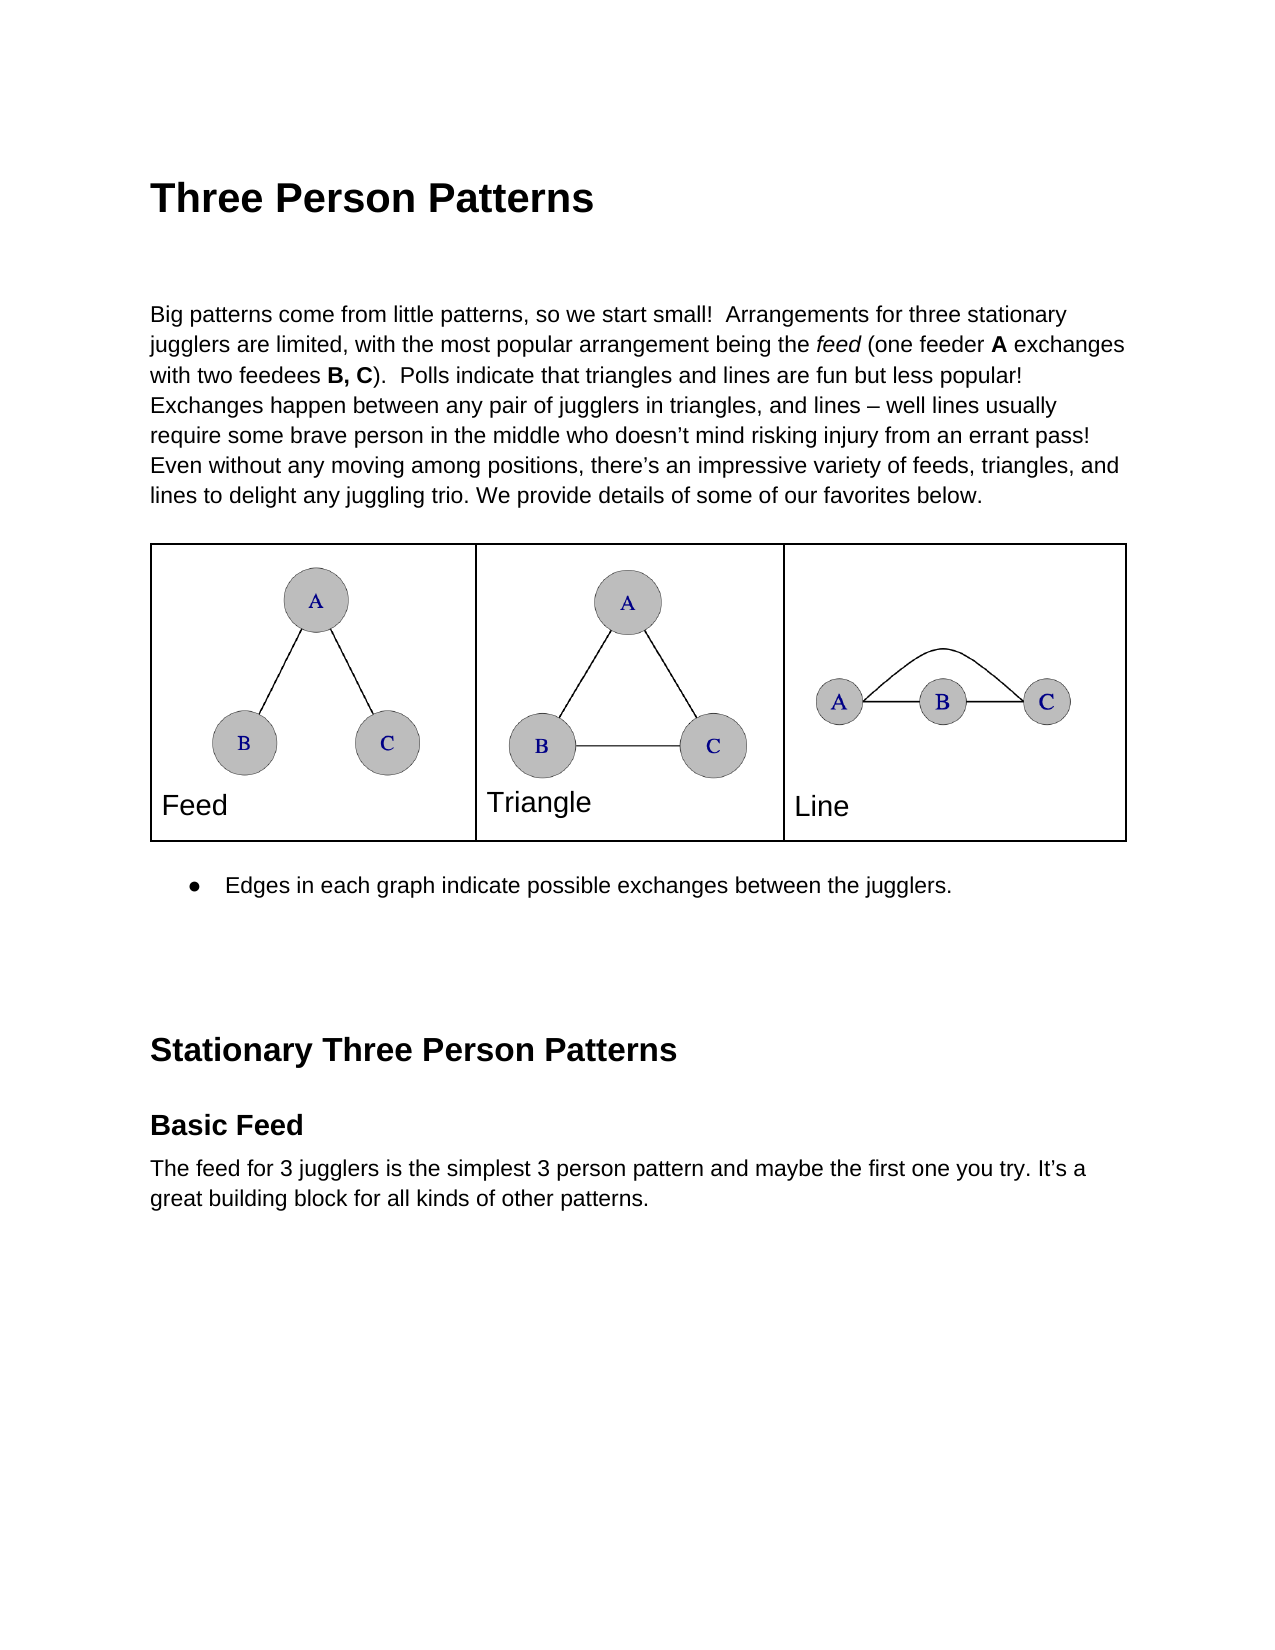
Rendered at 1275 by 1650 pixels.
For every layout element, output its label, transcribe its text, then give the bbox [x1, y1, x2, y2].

table_header Line [785, 545, 1125, 840]
list Edges in each graph indicate possible exchanges between the jugglers. [187, 872, 1125, 898]
text The feed for 3 jugglers is the simplest 3 person pattern and maybe the first one you try. It’s a great building block for all kinds of other patterns. [150, 1155, 1125, 1211]
table_header Feed [152, 545, 475, 840]
picture [794, 608, 1097, 763]
picture [486, 555, 759, 785]
picture [161, 555, 454, 788]
text Big patterns come from little patterns, so we start small! Arrangements for three stationary jugglers are limited, with the most popular arrangement being the feed (one feeder A exchanges with two feedees B, C). Polls indicate that triangles and lines are fun but less popular! Exchanges happen between any pair of jugglers in triangles, and lines – well lines usually require some brave person in the middle who doesn’t mind risking injury from an errant pass! Even without any moving among positions, there’s an impressive variety of feeds, triangles, and lines to delight any juggling trio. We provide details of some of our favorites below. [150, 301, 1125, 509]
table_header Triangle [477, 545, 783, 840]
subtitle Basic Feed [150, 1108, 1125, 1141]
subtitle Stationary Three Person Patterns [150, 1030, 1125, 1069]
subtitle Three Person Patterns [150, 173, 1125, 221]
